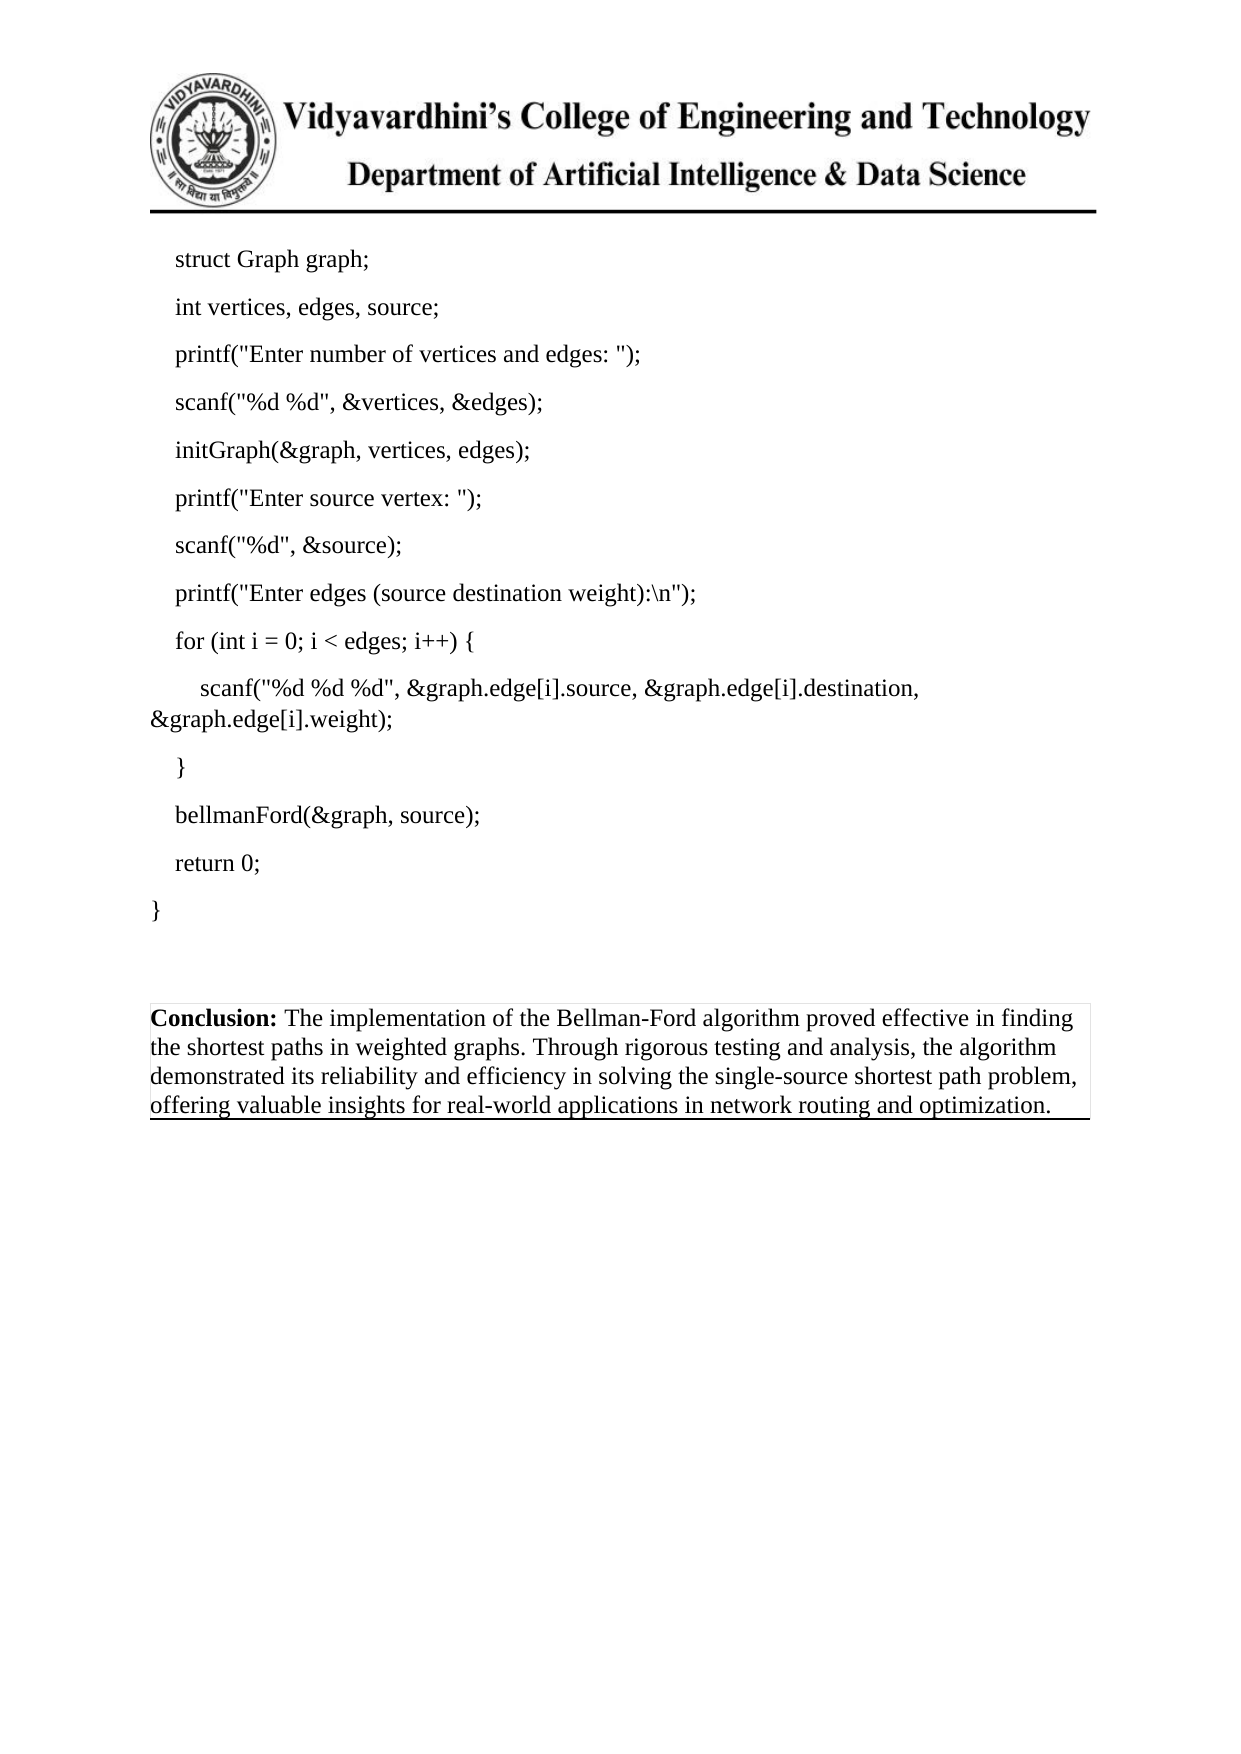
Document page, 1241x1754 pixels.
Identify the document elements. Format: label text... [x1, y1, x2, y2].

text struct Graph graph; [150, 244, 1090, 273]
text scanf("%d %d %d", &graph.edge[i].source, &graph.edge[i].destination, &graph.edge[i].weight); [150, 673, 1090, 733]
text return 0; [150, 848, 1090, 876]
text printf("Enter edges (source destination weight):\n"); [150, 578, 1090, 607]
text int vertices, edges, source; [150, 292, 1090, 321]
text initGraph(&graph, vertices, edges); [150, 435, 1090, 464]
text } [150, 752, 1090, 781]
text bellmanFord(&graph, source); [150, 800, 1090, 829]
text for (int i = 0; i < edges; i++) { [150, 626, 1090, 654]
text printf("Enter number of vertices and edges: "); [150, 339, 1090, 368]
text Conclusion: The implementation of the Bellman-Ford algorithm proved effective in finding the shortest paths in weighted graphs. Through rigorous testing and analysis, the algorithm demonstrated its reliability and efficiency in solving the single-source shortest path problem, offering valuable insights for real-world applications in network routing and optimization. [151, 1004, 1090, 1118]
picture [150, 73, 1097, 217]
text printf("Enter source vertex: "); [150, 483, 1090, 511]
text } [150, 895, 1090, 924]
text scanf("%d %d", &vertices, &edges); [150, 387, 1090, 416]
text scanf("%d", &source); [150, 530, 1090, 559]
